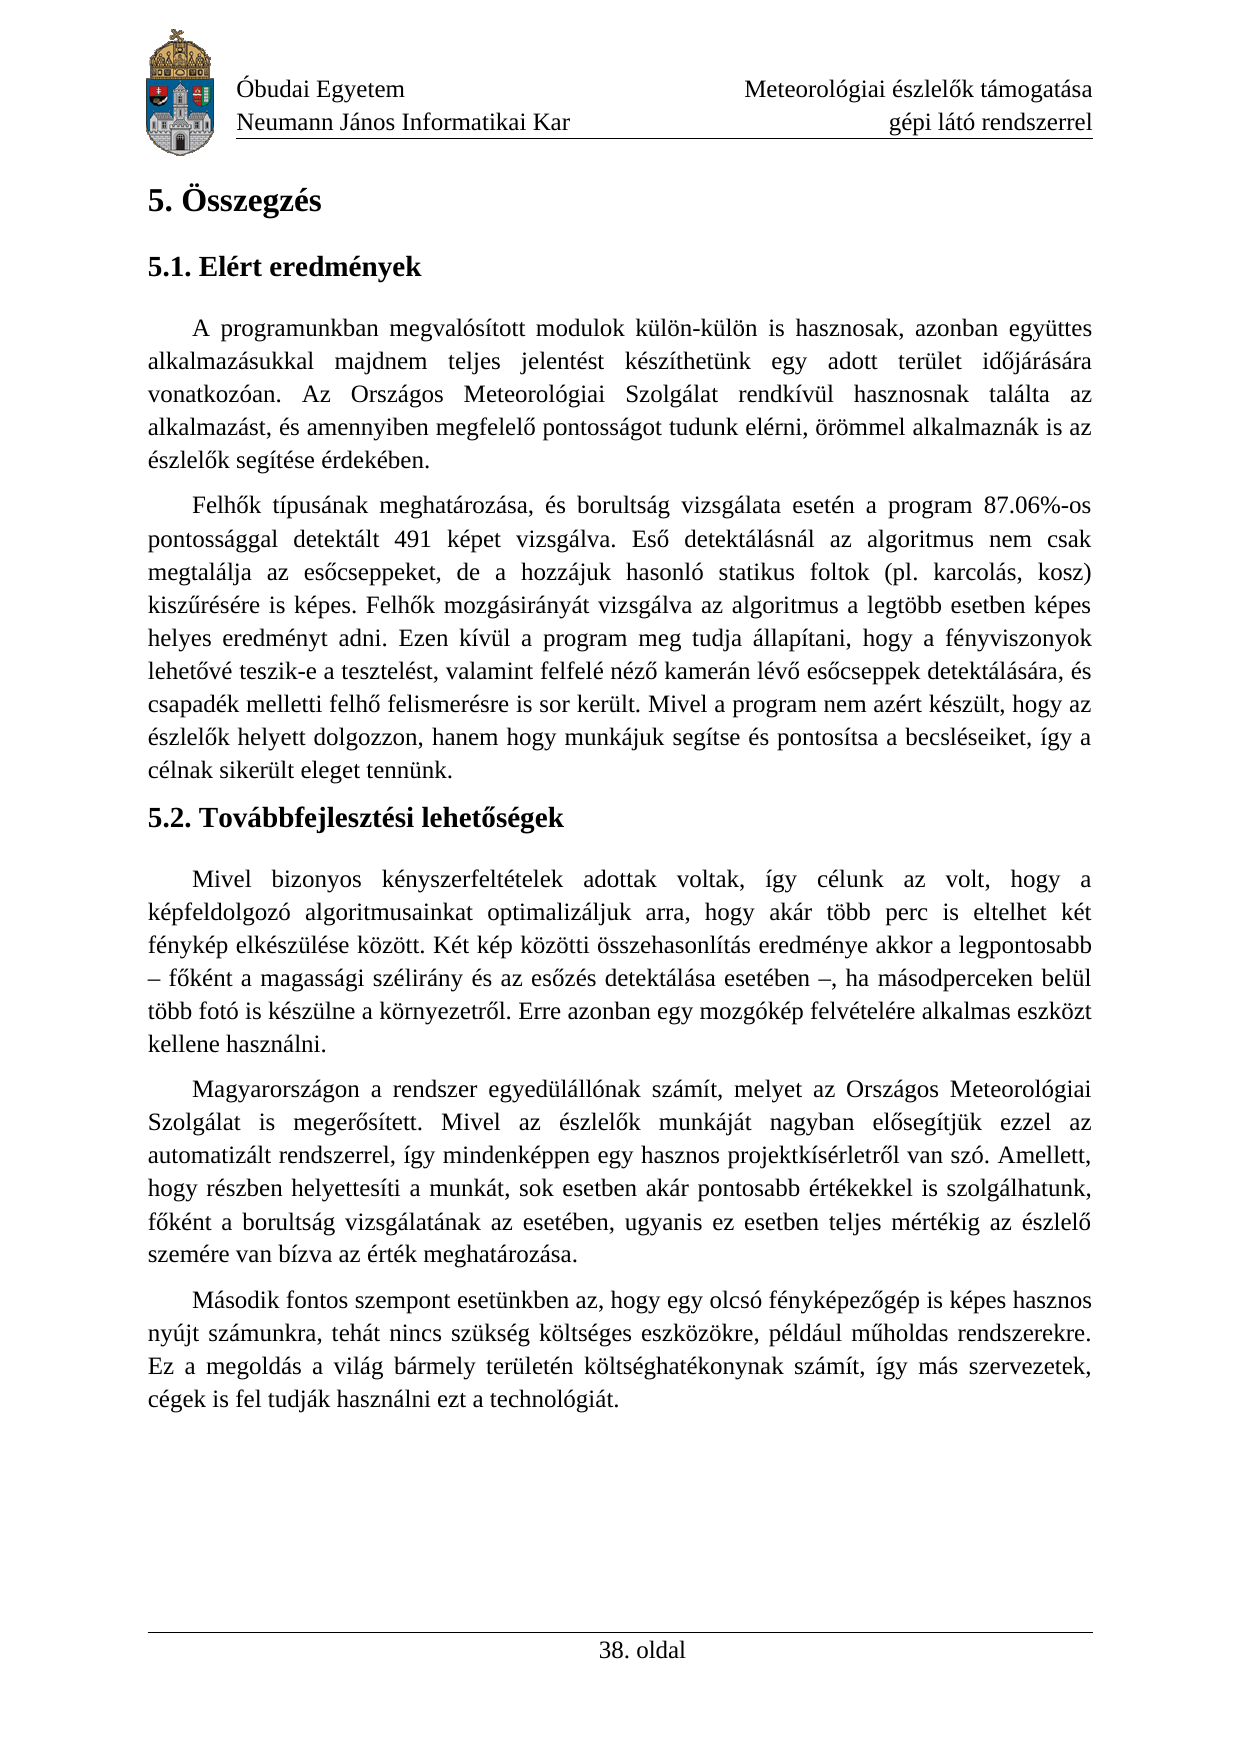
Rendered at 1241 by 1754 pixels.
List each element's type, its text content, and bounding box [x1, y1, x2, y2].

text Felhők típusának meghatározása, és borultság vizsgálata esetén a program 87.06%-os pontossággal detektált 491 képet vizsgálva. Eső detektálásnál az algoritmus nem csak megtalálja az esőcseppeket, de a hozzájuk hasonló statikus foltok (pl. karcolás, kosz) kiszűrésére is képes. Felhők mozgásirányát vizsgálva az algoritmus a legtöbb esetben képes helyes eredményt adni. Ezen kívül a program meg tudja állapítani, hogy a fényviszonyok lehetővé teszik-e a tesztelést, valamint felfelé néző kamerán lévő esőcseppek detektálására, és csapadék melletti felhő felismerésre is sor került. Mivel a program nem azért készült, hogy az észlelők helyett dolgozzon, hanem hogy munkájuk segítse és pontosítsa a becsléseiket, így a célnak sikerült eleget tennünk. [148, 491, 1093, 783]
text A programunkban megvalósított modulok külön-külön is hasznosak, azonban együttes alkalmazásukkal majdnem teljes jelentést készíthetünk egy adott terület időjárására vonatkozóan. Az Országos Meteorológiai Szolgálat rendkívül hasznosnak találta az alkalmazást, és amennyiben megfelelő pontosságot tudunk elérni, örömmel alkalmaznák is az észlelők segítése érdekében. [148, 313, 1093, 474]
subtitle 5. Összegzés [148, 180, 1093, 219]
picture [146, 28, 215, 157]
text Magyarországon a rendszer egyedülállónak számít, melyet az Országos Meteorológiai Szolgálat is megerősített. Mivel az észlelők munkáját nagyban elősegítjük ezzel az automatizált rendszerrel, így mindenképpen egy hasznos projektkísérletről van szó. Amellett, hogy részben helyettesíti a munkát, sok esetben akár pontosabb értékekkel is szolgálhatunk, főként a borultság vizsgálatának az esetében, ugyanis ez esetben teljes mértékig az észlelő szemére van bízva az érték meghatározása. [148, 1074, 1093, 1268]
subtitle 5.1. Elért eredmények [148, 249, 1093, 283]
text Második fontos szempont esetünkben az, hogy egy olcsó fényképezőgép is képes hasznos nyújt számunkra, tehát nincs szükség költséges eszközökre, például műholdas rendszerekre. Ez a megoldás a világ bármely területén költséghatékonynak számít, így más szervezetek, cégek is fel tudják használni ezt a technológiát. [148, 1285, 1093, 1413]
text Mivel bizonyos kényszerfeltételek adottak voltak, így célunk az volt, hogy a képfeldolgozó algoritmusainkat optimalizáljuk arra, hogy akár több perc is eltelhet két fénykép elkészülése között. Két kép közötti összehasonlítás eredménye akkor a legpontosabb – főként a magassági szélirány és az esőzés detektálása esetében –, ha másodperceken belül több fotó is készülne a környezetről. Erre azonban egy mozgókép felvételére alkalmas eszközt kellene használni. [148, 864, 1093, 1058]
subtitle 5.2. Továbbfejlesztési lehetőségek [148, 800, 1093, 834]
